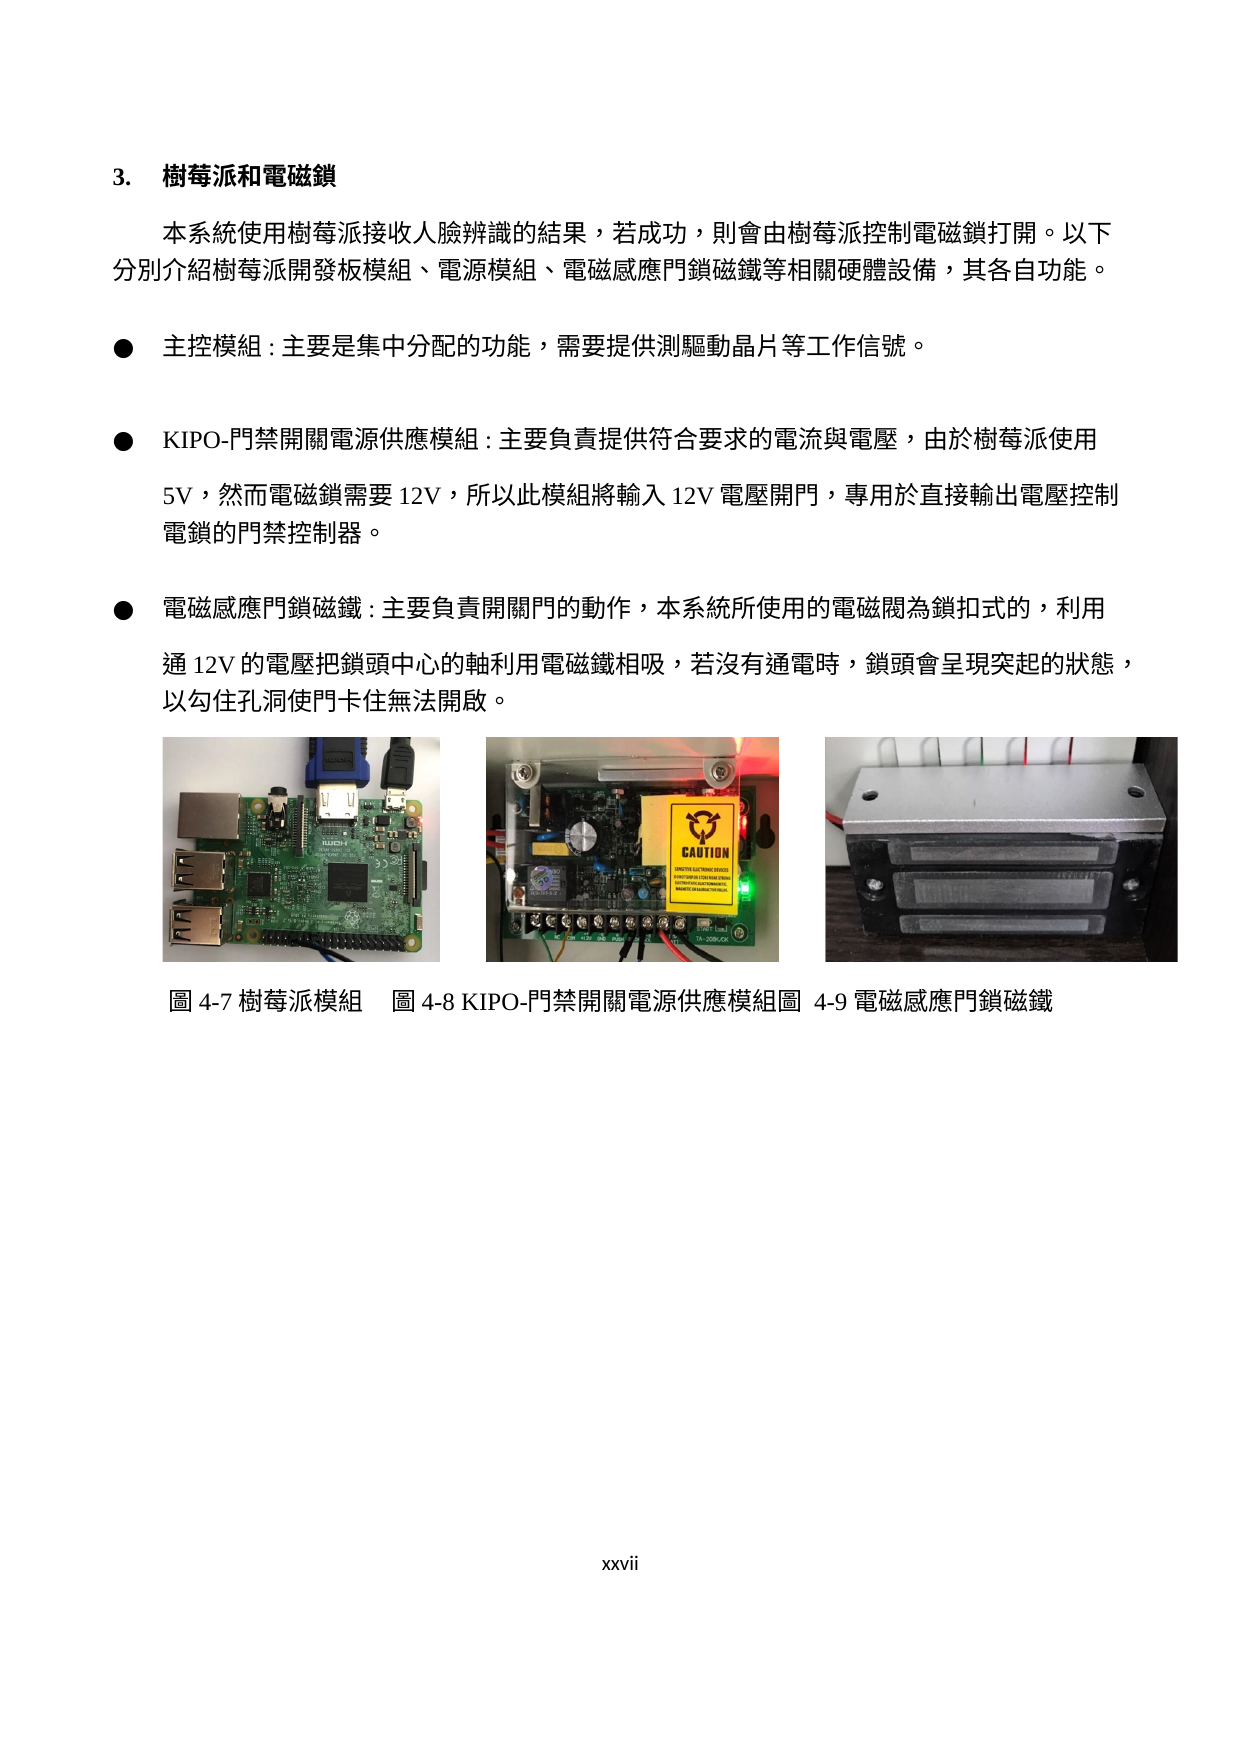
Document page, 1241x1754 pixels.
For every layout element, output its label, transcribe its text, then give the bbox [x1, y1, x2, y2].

text 本系統使用樹莓派接收人臉辨識的結果，若成功，則會由樹莓派控制電磁鎖打開。以下分別介紹樹莓派開發板模組、電源模組、電磁感應門鎖磁鐵等相關硬體設備，其各自功能。 [112, 212, 1128, 287]
list 電磁感應門鎖磁鐵 : 主要負責開關門的動作，本系統所使用的電磁閥為鎖扣式的，利用通12V的電壓把鎖頭中心的軸利用電磁鐵相吸，若沒有通電時，鎖頭會呈現突起的狀態，以勾住孔洞使門卡住無法開啟。 [112, 569, 1128, 719]
list 樹莓派和電磁鎖 [112, 156, 1128, 194]
list 圖4-7 樹莓派模組 圖4-8 KIPO-門禁開關電源供應模組圖 4-9 電磁感應門鎖磁鐵 [162, 981, 1128, 1019]
list 主控模組 : 主要是集中分配的功能，需要提供測驅動晶片等工作信號。 [112, 306, 1128, 381]
list KIPO-門禁開關電源供應模組 : 主要負責提供符合要求的電流與電壓，由於樹莓派使用5V，然而電磁鎖需要12V，所以此模組將輸入12V電壓開門，專用於直接輸出電壓控制電鎖的門禁控制器。 [112, 400, 1128, 550]
picture [162, 737, 1178, 962]
